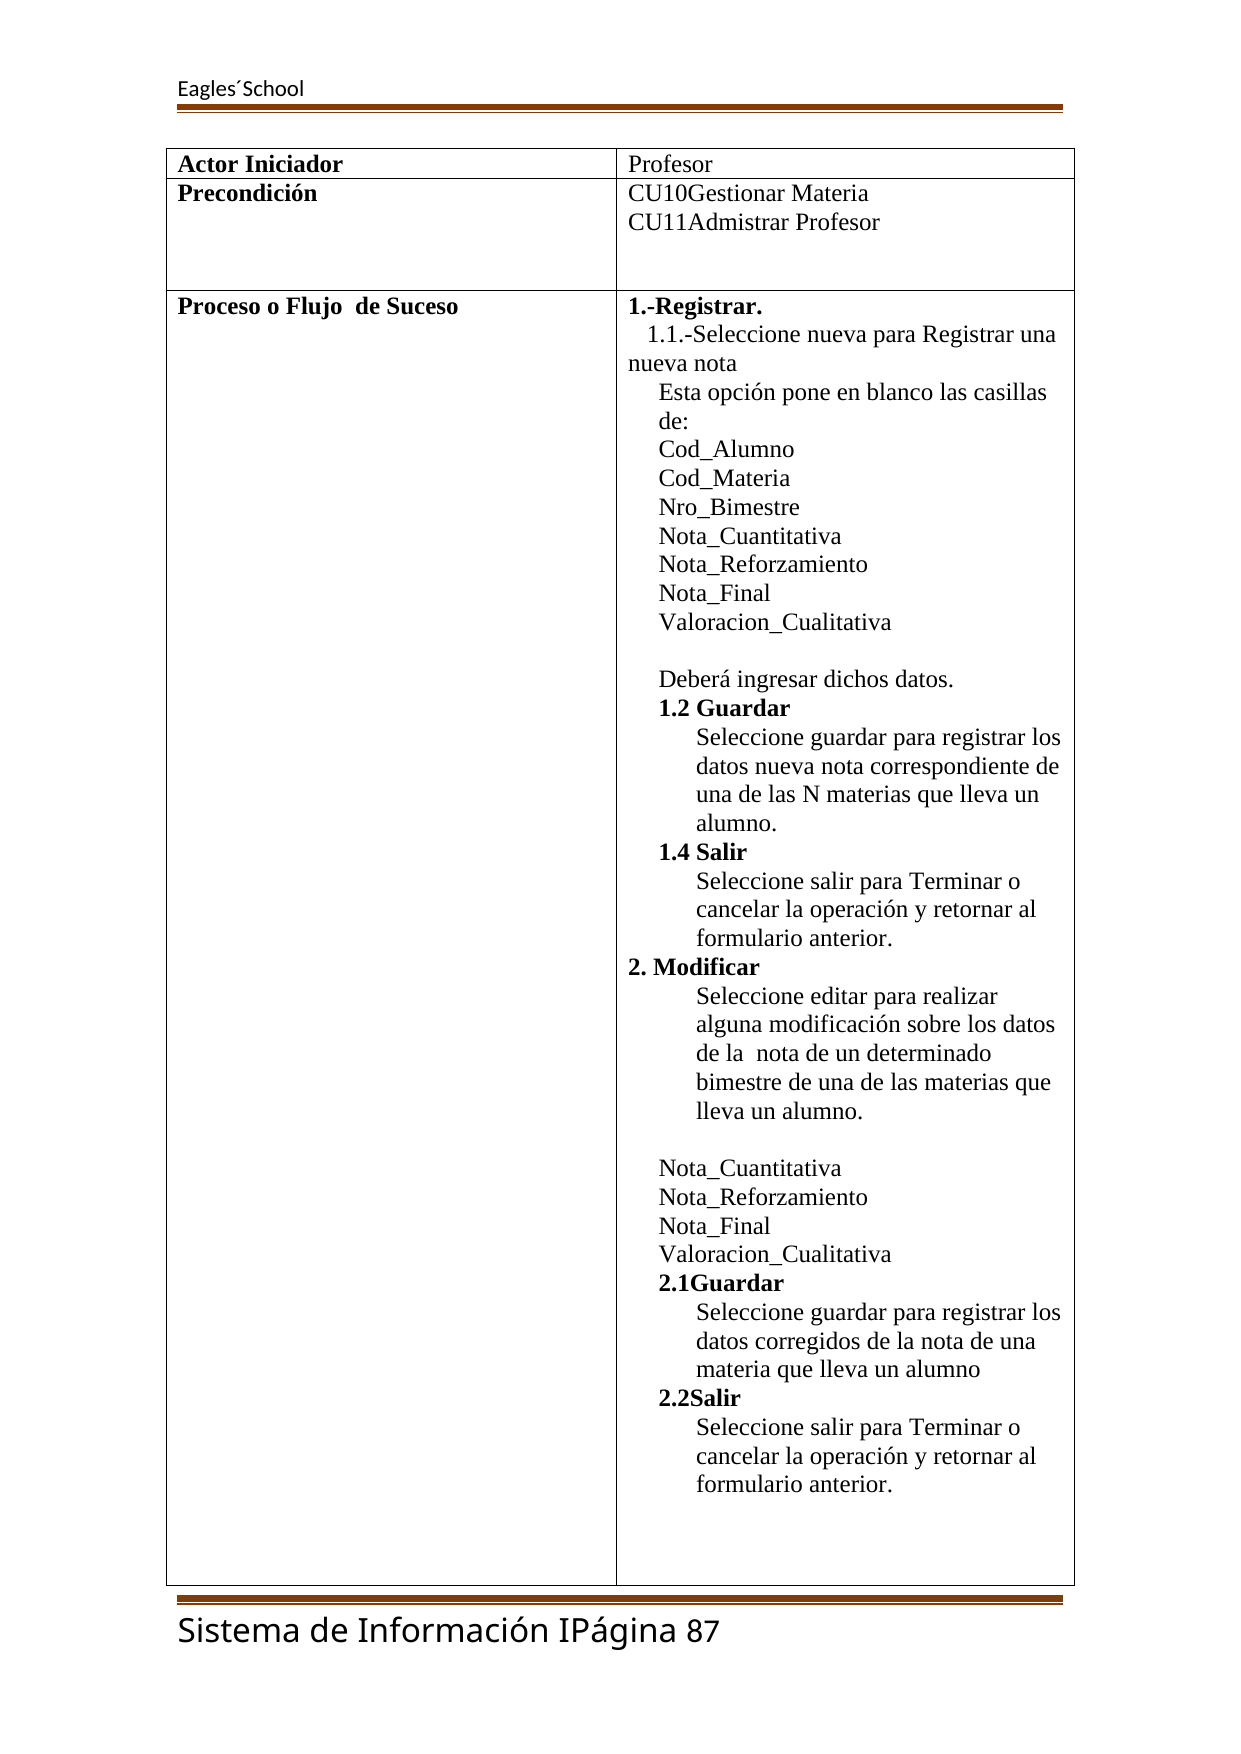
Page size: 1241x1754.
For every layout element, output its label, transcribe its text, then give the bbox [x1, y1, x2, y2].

table_cell CU10Gestionar Materia CU11Admistrar Profesor [617, 179, 1074, 290]
table_cell 1.-Registrar. 1.1.-Seleccione nueva para Registrar una nueva nota Esta opción pone en blanco las casillas de: Cod_Alumno Cod_Materia Nro_Bimestre Nota_Cuantitativa Nota_Reforzamiento Nota_Final Valoracion_Cualitativa Deberá ingresar dichos datos. 1.2 Guardar Seleccione guardar para registrar los datos nueva nota correspondiente de una de las N materias que lleva un alumno. Salir Seleccione salir para Terminar o cancelar la operación y retornar al formulario anterior. 2. Modificar Seleccione editar para realizar alguna modificación sobre los datos de la nota de un determinado bimestre de una de las materias que lleva un alumno. Nota_Cuantitativa Nota_Reforzamiento Nota_Final Valoracion_Cualitativa 2.1Guardar Seleccione guardar para registrar los datos corregidos de la nota de una materia que lleva un alumno 2.2Salir Seleccione salir para Terminar o cancelar la operación y retornar al formulario anterior. [617, 291, 1074, 1584]
table_cell Precondición [167, 179, 616, 290]
table_cell Profesor [617, 149, 1074, 177]
table_cell Proceso o Flujo de Suceso [167, 291, 616, 1584]
table_cell Actor Iniciador [167, 149, 616, 177]
